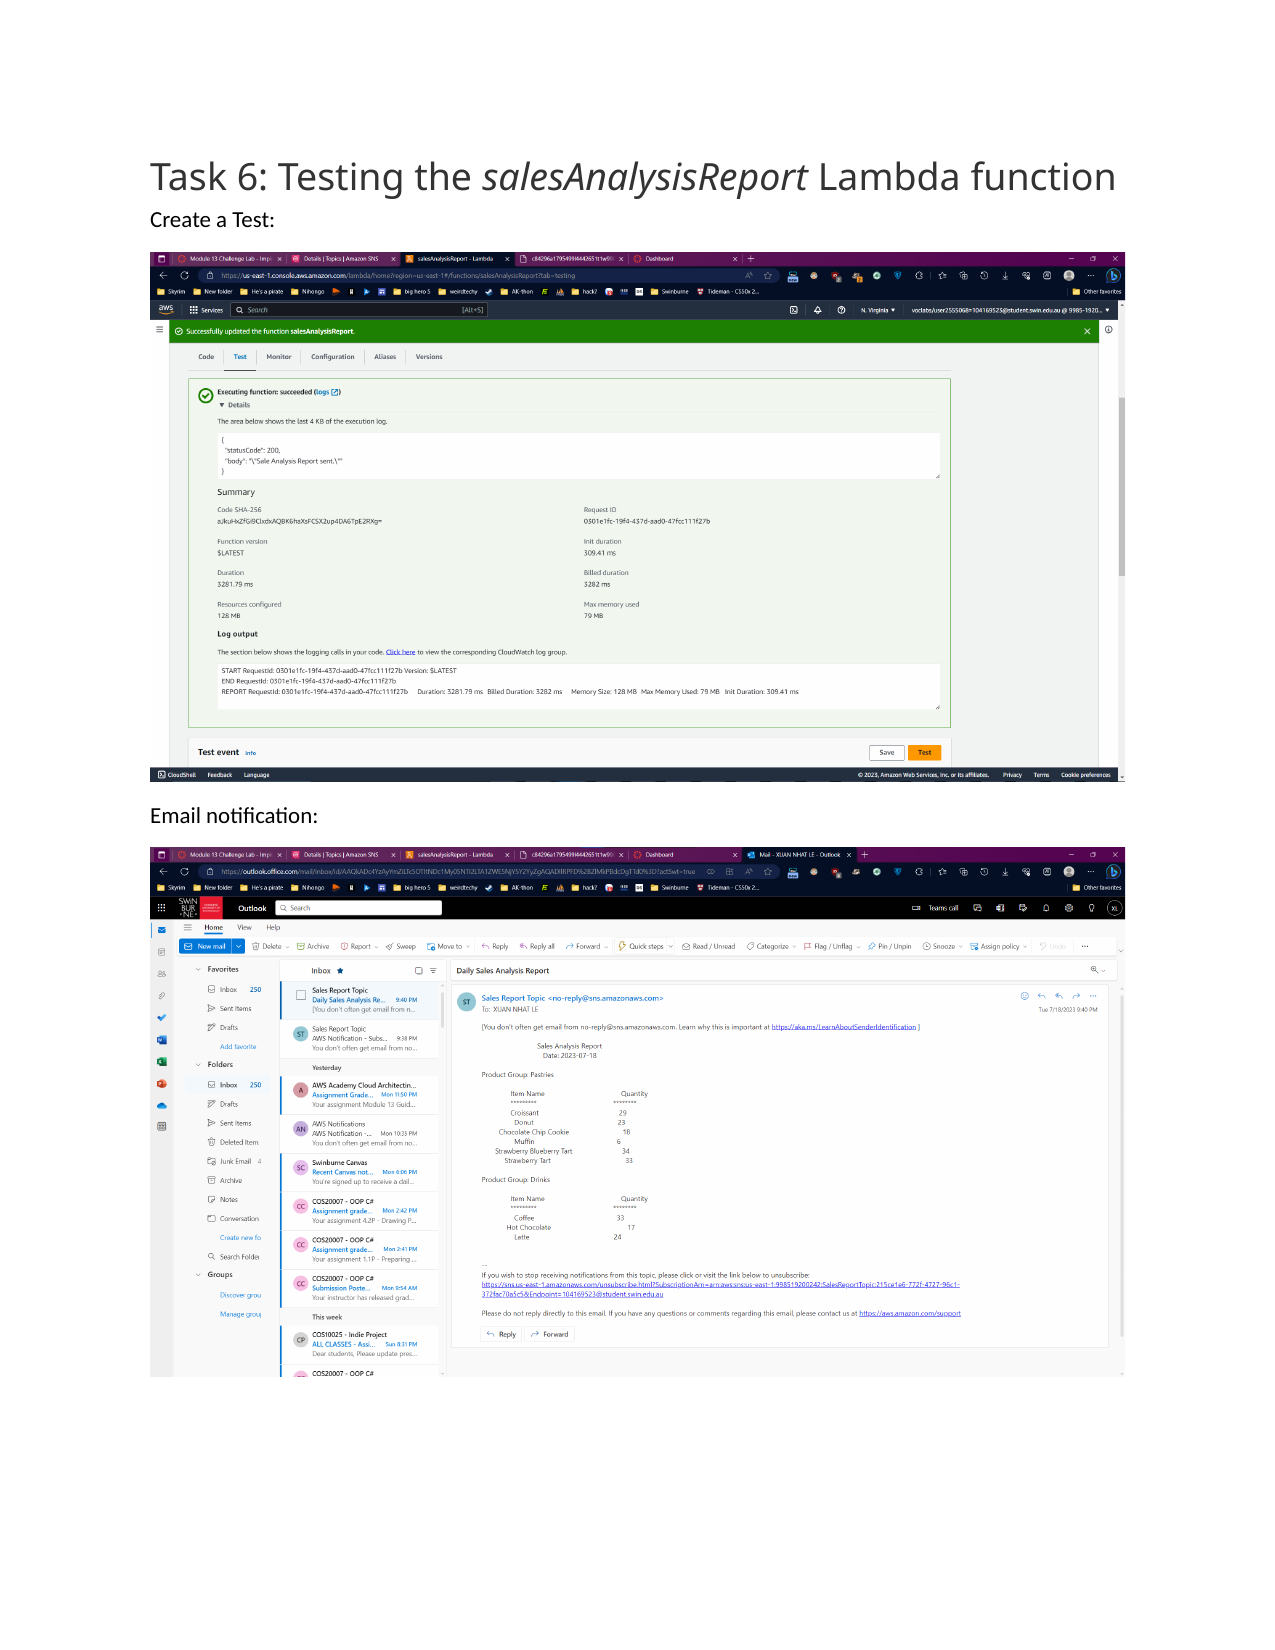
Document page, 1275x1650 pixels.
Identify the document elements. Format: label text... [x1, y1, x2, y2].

text Email notification: [150, 801, 1125, 829]
subtitle Task 6: Testing the salesAnalysisReport Lambda function [150, 150, 1125, 201]
picture [150, 847, 1125, 1377]
picture [150, 252, 1125, 782]
text Create a Test: [150, 205, 1125, 233]
